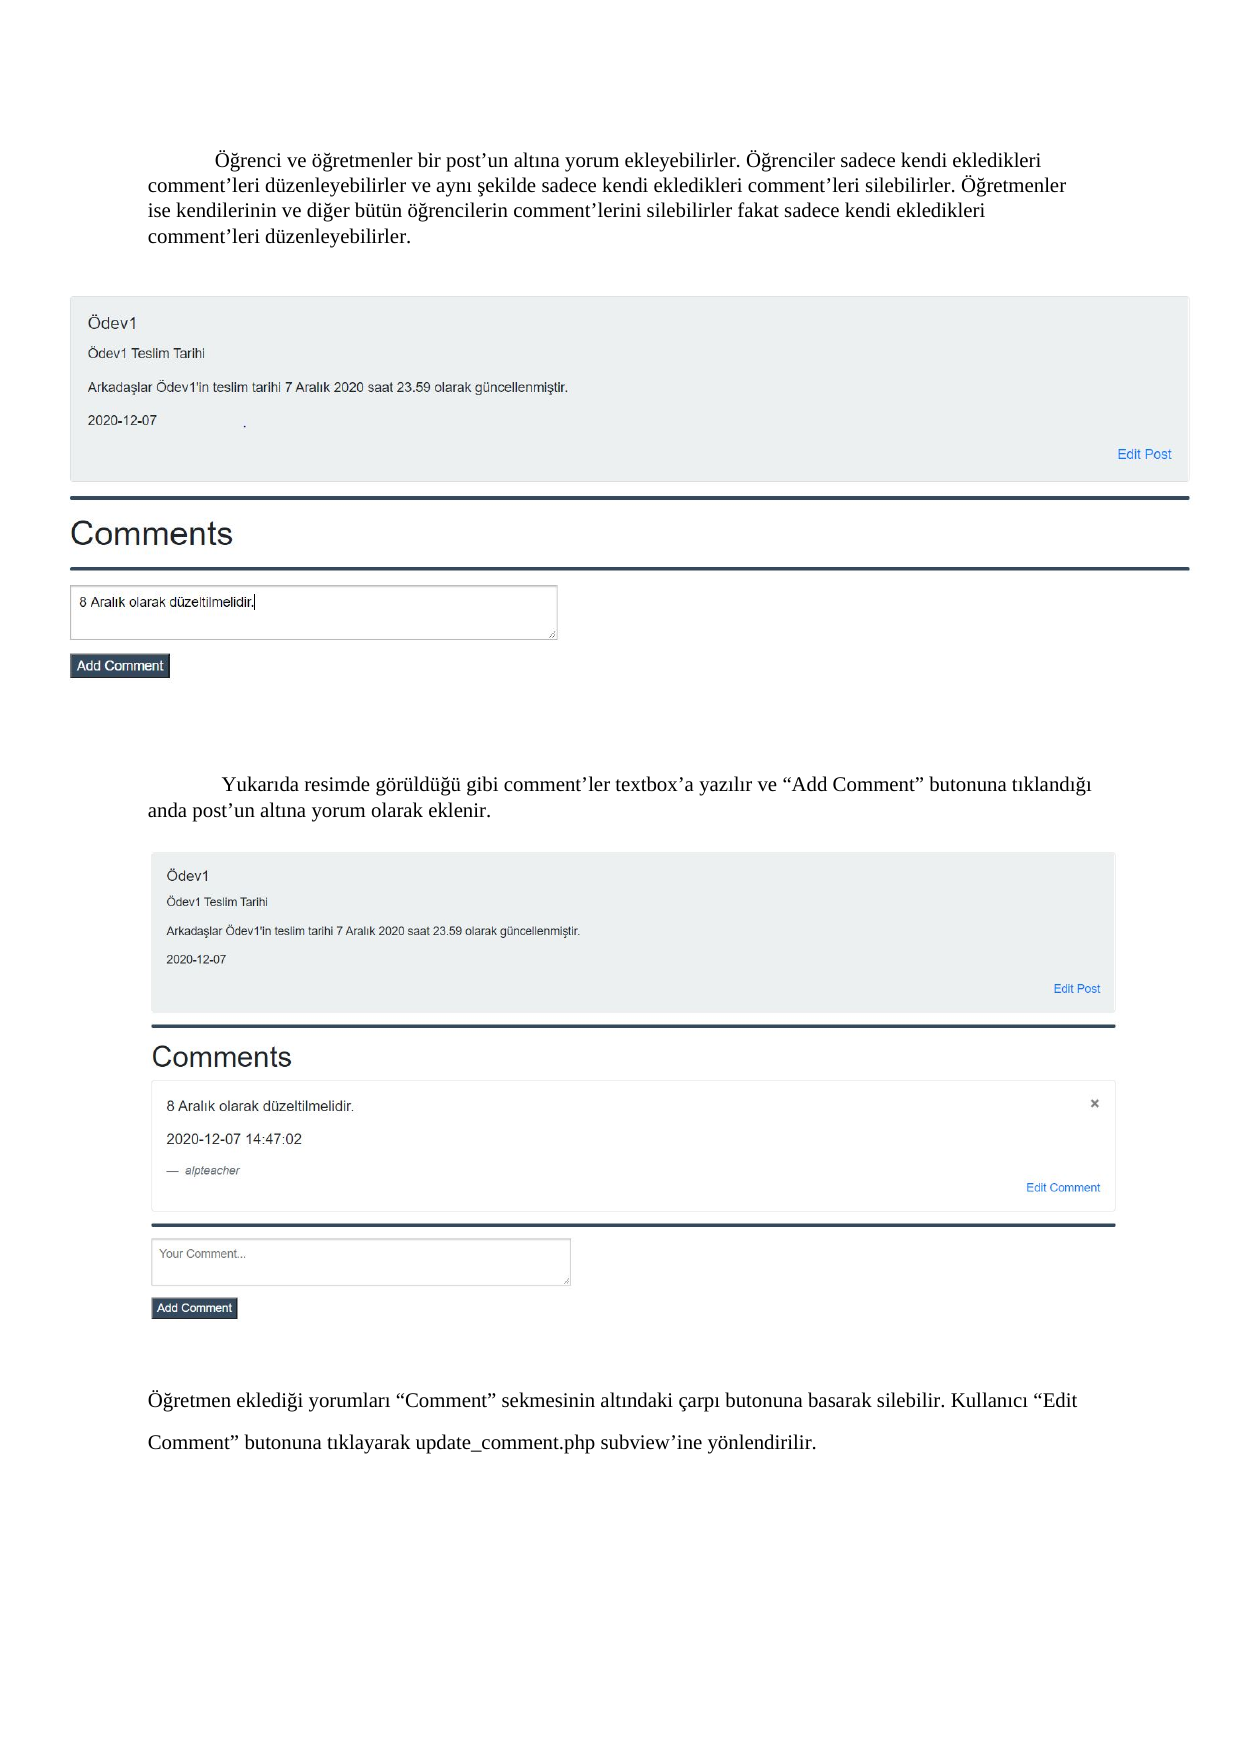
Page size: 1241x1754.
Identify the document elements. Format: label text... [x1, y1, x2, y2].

text Öğretmen eklediği yorumları “Comment” sekmesinin altındaki çarpı butonuna basarak silebilir. Kullanıcı “Edit [148, 1348, 1093, 1412]
picture [114, 835, 1143, 1348]
picture [32, 271, 1204, 703]
text Comment” butonuna tıklayarak update_comment.php subview’ine yönlendirilir. [148, 1430, 1093, 1454]
text Yukarıda resimde görüldüğü gibi comment’ler textbox’a yazılır ve “Add Comment” butonuna tıklandığı anda post’un altına yorum olarak eklenir. [148, 772, 1093, 822]
text Öğrenci ve öğretmenler bir post’un altına yorum ekleyebilirler. Öğrenciler sadece kendi ekledikleri comment’leri düzenleyebilirler ve aynı şekilde sadece kendi ekledikleri comment’leri silebilirler. Öğretmenler ise kendilerinin ve diğer bütün öğrencilerin comment’lerini silebilirler fakat sadece kendi ekledikleri comment’leri düzenleyebilirler. [148, 148, 1093, 248]
